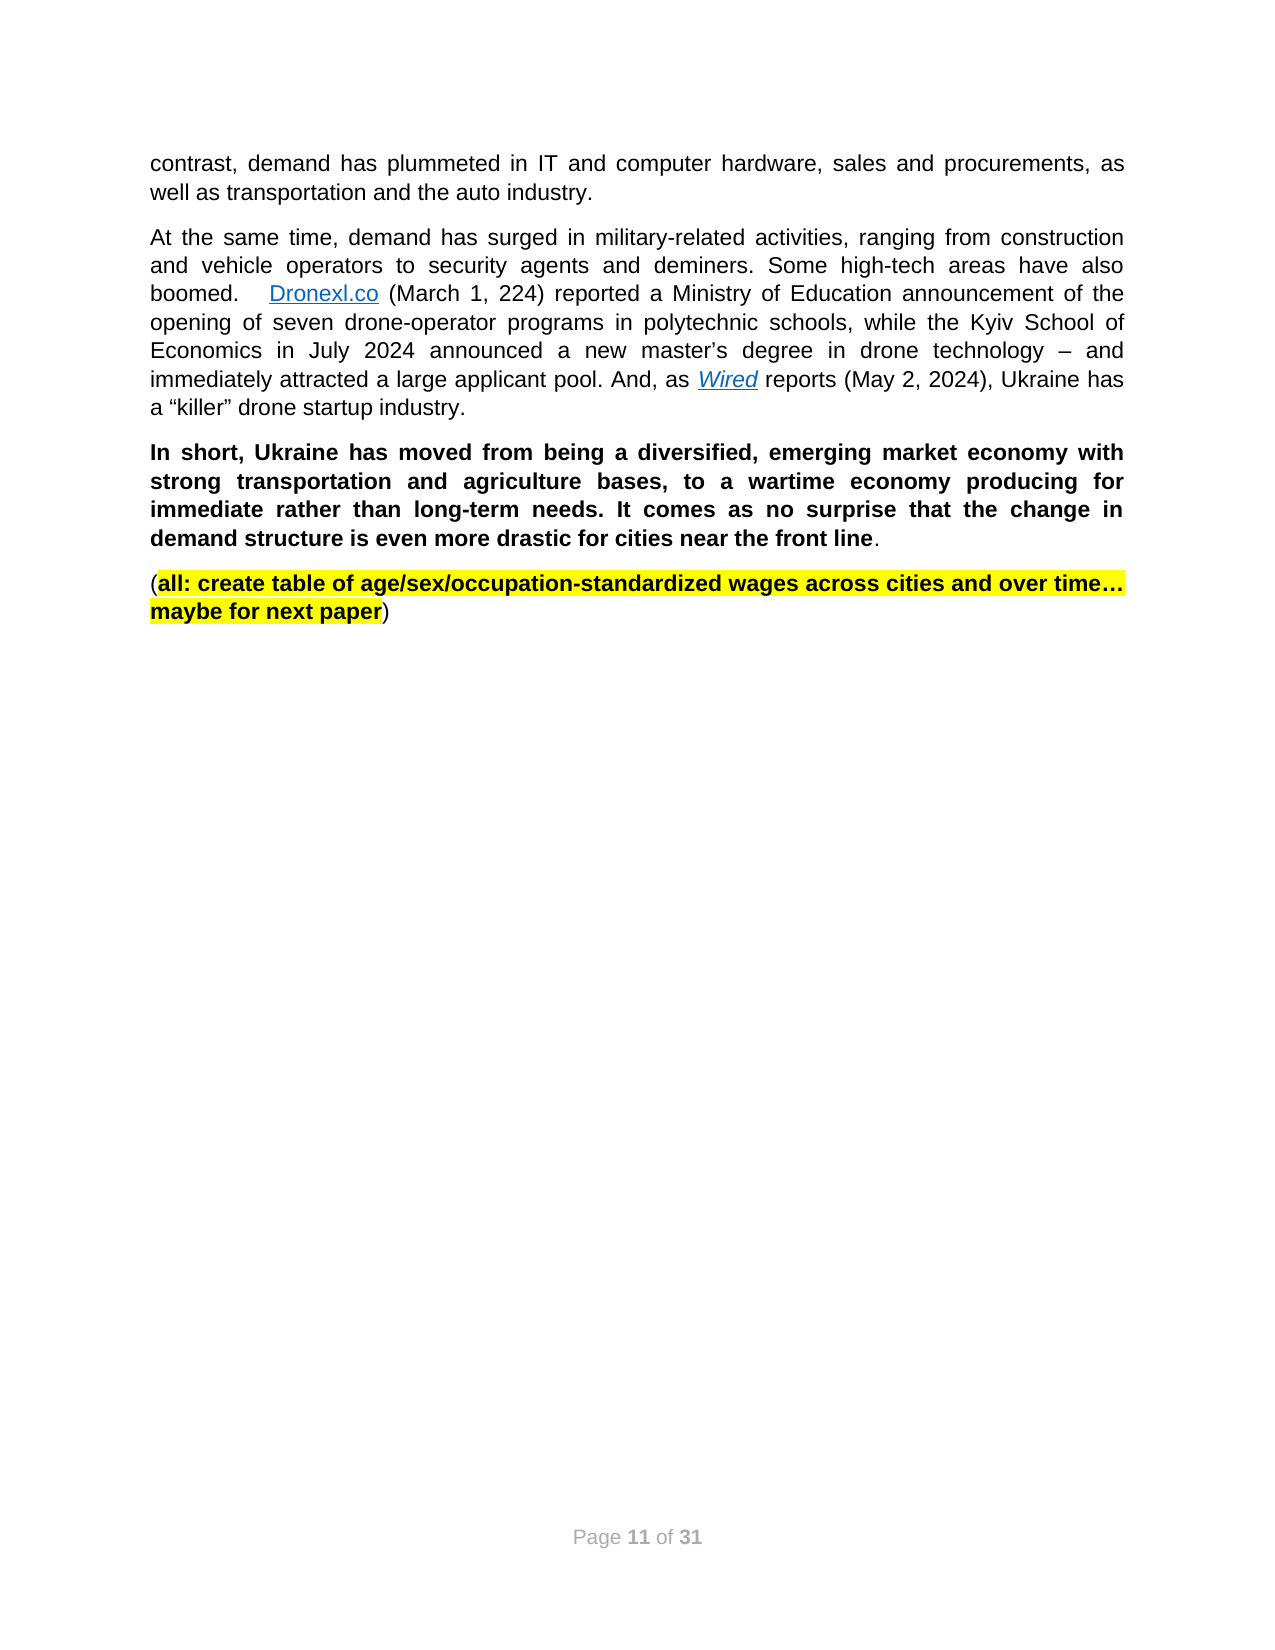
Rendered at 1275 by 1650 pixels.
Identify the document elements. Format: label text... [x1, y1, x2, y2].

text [150, 150, 1125, 205]
text At the same time, demand has surged in military-related activities, ranging from construction and vehicle operators to security agents and deminers. Some high-tech areas have also boomed. Dronexl.co (March 1, 224) reported a Ministry of Education announcement of the opening of seven drone-operator programs in polytechnic schools, while the Kyiv School of Economics in July 2024 announced a new master’s degree in drone technology – and immediately attracted a large applicant pool. And, as Wired reports (May 2, 2024), Ukraine has a “killer” drone startup industry. [150, 223, 1125, 421]
text (all: create table of age/sex/occupation-standardized wages across cities and over time…maybe for next paper) [150, 570, 1125, 624]
text In short, Ukraine has moved from being a diversified, emerging market economy with strong transportation and agriculture bases, to a wartime economy producing for immediate rather than long-term needs. It comes as no surprise that the change in demand structure is even more drastic for cities near the front line. [150, 439, 1125, 551]
